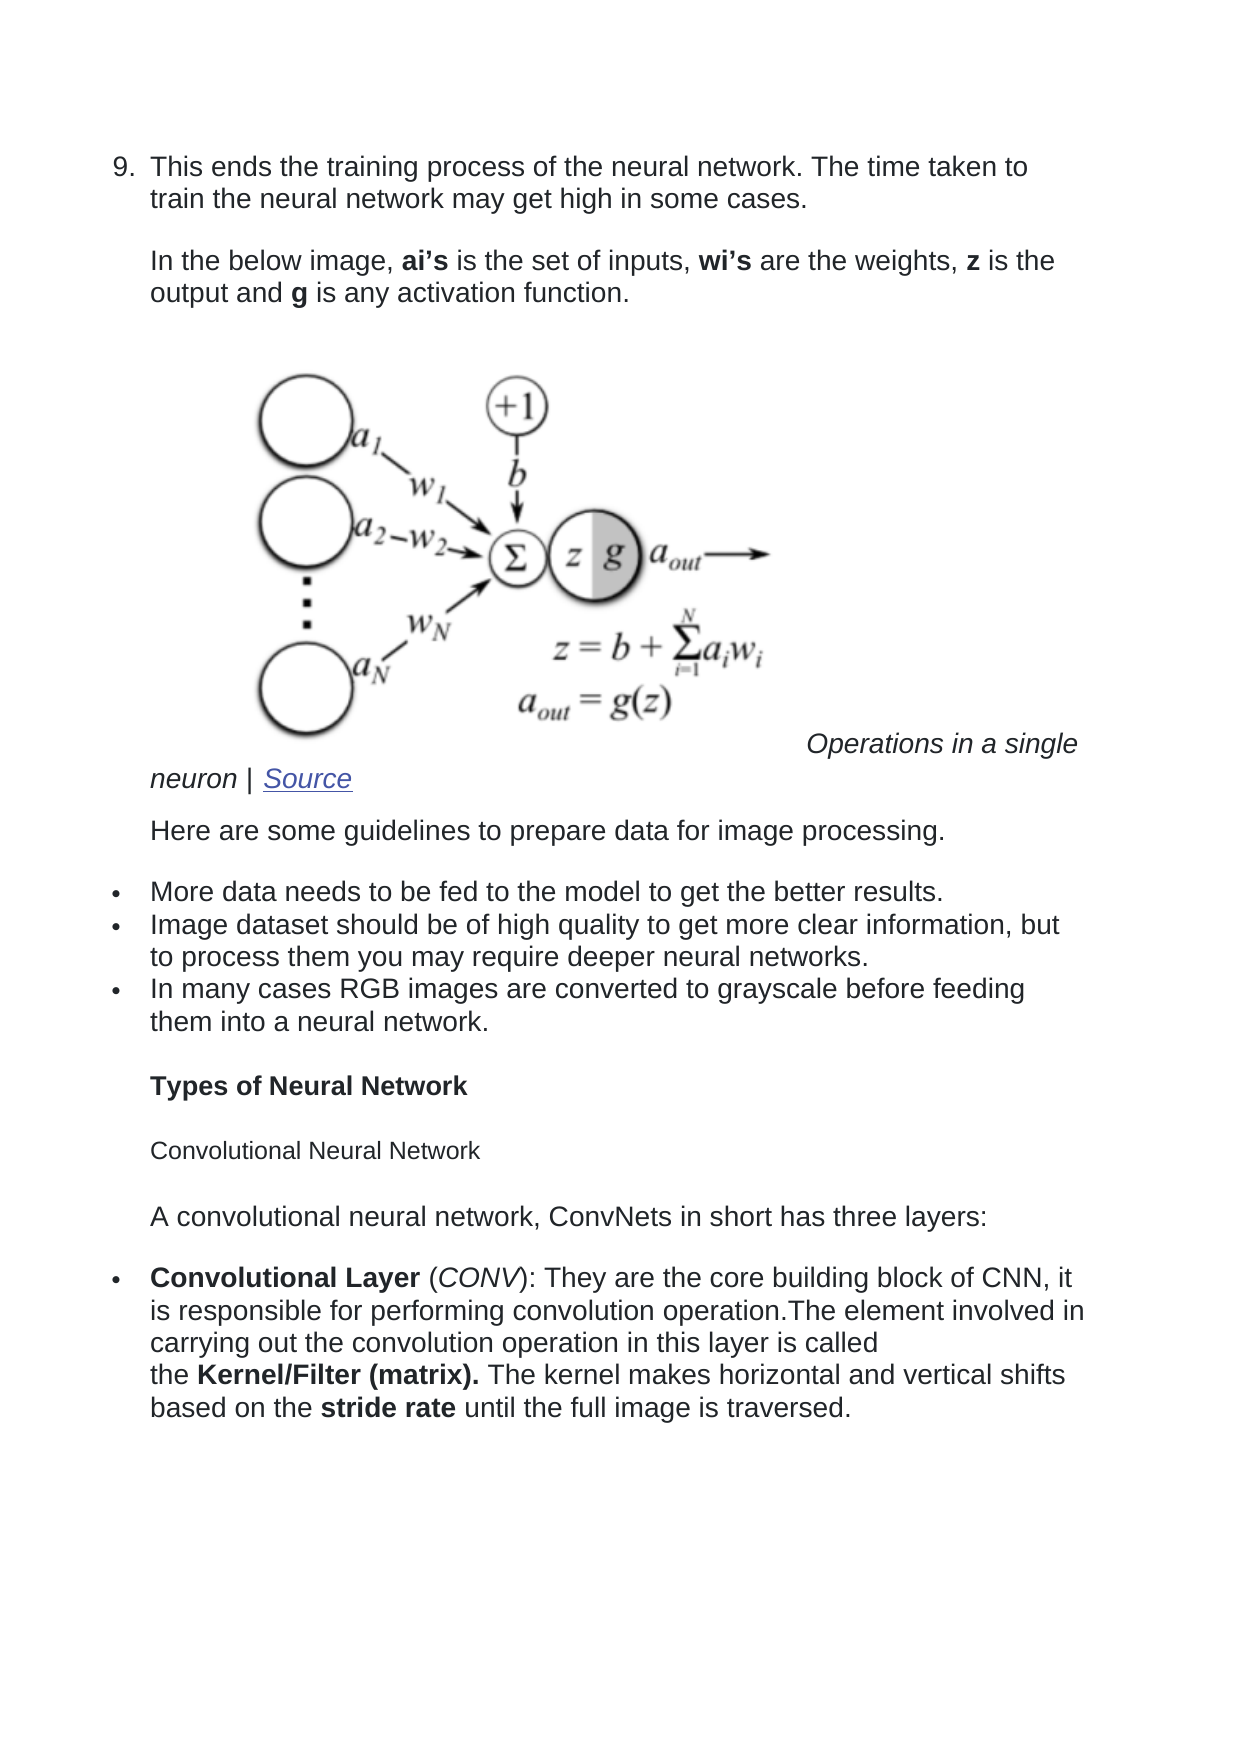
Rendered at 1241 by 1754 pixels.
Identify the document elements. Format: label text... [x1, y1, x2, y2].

text Here are some guidelines to prepare data for image processing. [150, 814, 1090, 846]
subtitle Convolutional Neural Network [150, 1136, 1090, 1165]
picture [150, 333, 807, 754]
text In the below image, ai’s is the set of inputs, wi’s are the weights, z is the output and g is any activation function. [150, 244, 1090, 309]
list More data needs to be fed to the model to get the better results. [112, 875, 1090, 908]
list This ends the training process of the neural network. The time taken to train the neural network may get high in some cases. [112, 150, 1090, 215]
subtitle Types of Neural Network [150, 1070, 1090, 1101]
list Image dataset should be of high quality to get more clear information, but to process them you may require deeper neural networks. [112, 908, 1090, 972]
list Convolutional Layer (CONV): They are the core building block of CNN, it is responsible for performing convolution operation.The element involved in carrying out the convolution operation in this layer is called the Kernel/Filter (matrix). The kernel makes horizontal and vertical shifts based on the stride rate until the full image is traversed. [112, 1261, 1090, 1423]
list In many cases RGB images are converted to grayscale before feeding them into a neural network. [112, 972, 1090, 1037]
text A convolutional neural network, ConvNets in short has three layers: [150, 1199, 1090, 1232]
